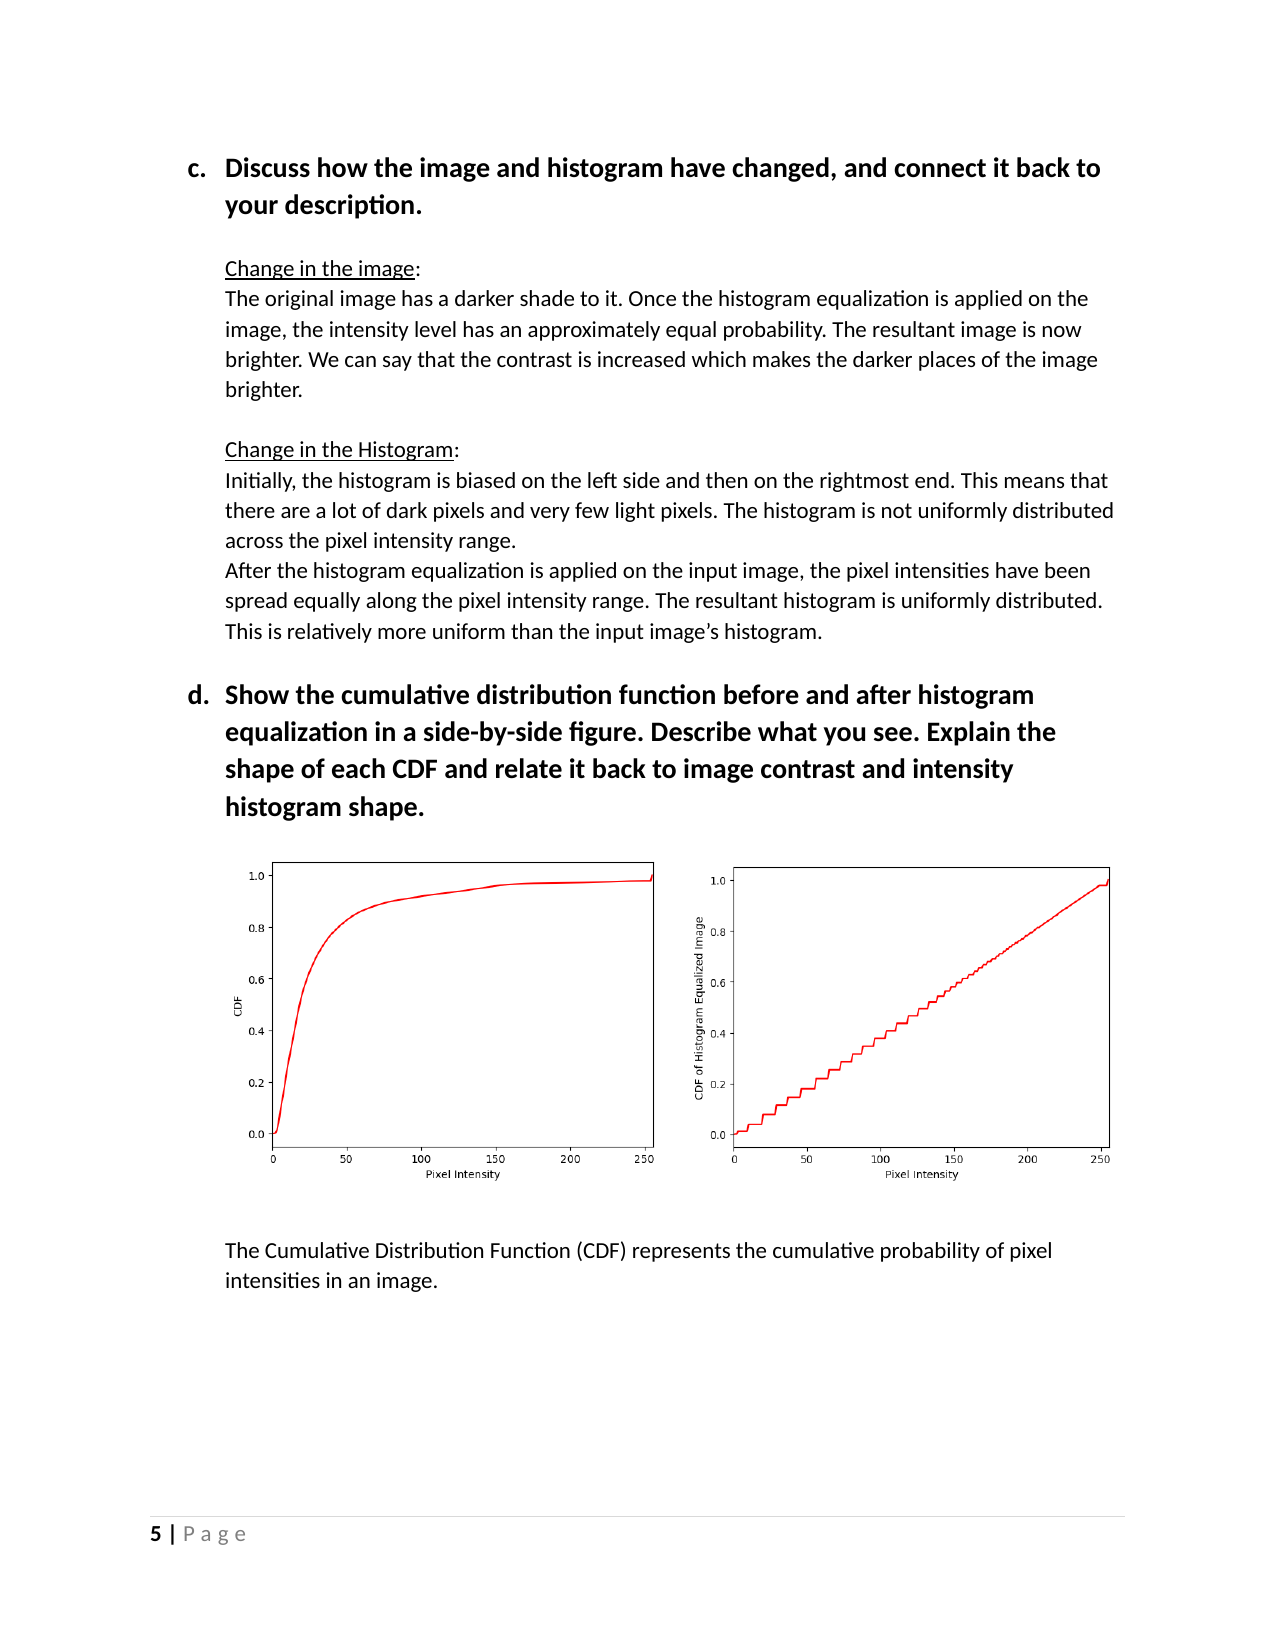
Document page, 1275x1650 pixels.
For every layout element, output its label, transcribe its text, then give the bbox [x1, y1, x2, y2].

list Change in the Histogram: [225, 436, 1125, 464]
list Show the cumulative distribution function before and after histogram equalization in a side-by-side figure. Describe what you see. Explain the shape of each CDF and relate it back to image contrast and intensity histogram shape. [187, 677, 1125, 823]
picture [225, 855, 662, 1187]
text The Cumulative Distribution Function (CDF) represents the cumulative probability of pixel intensities in an image. [225, 1206, 1125, 1294]
list After the histogram equalization is applied on the input image, the pixel intensities have been spread equally along the pixel intensity range. The resultant histogram is uniformly distributed. This is relatively more uniform than the input image’s histogram. [225, 556, 1125, 645]
picture [687, 860, 1118, 1187]
list The original image has a darker shade to it. Once the histogram equalization is applied on the image, the intensity level has an approximately equal probability. The resultant image is now brighter. We can say that the contrast is increased which makes the darker places of the image brighter. [225, 284, 1125, 403]
list Discuss how the image and histogram have changed, and connect it back to your description. [187, 150, 1125, 221]
list Change in the image: [225, 254, 1125, 282]
list Initially, the histogram is biased on the left side and then on the rightmost end. This means that there are a lot of dark pixels and very few light pixels. The histogram is not uniformly distributed across the pixel intensity range. [225, 466, 1125, 554]
